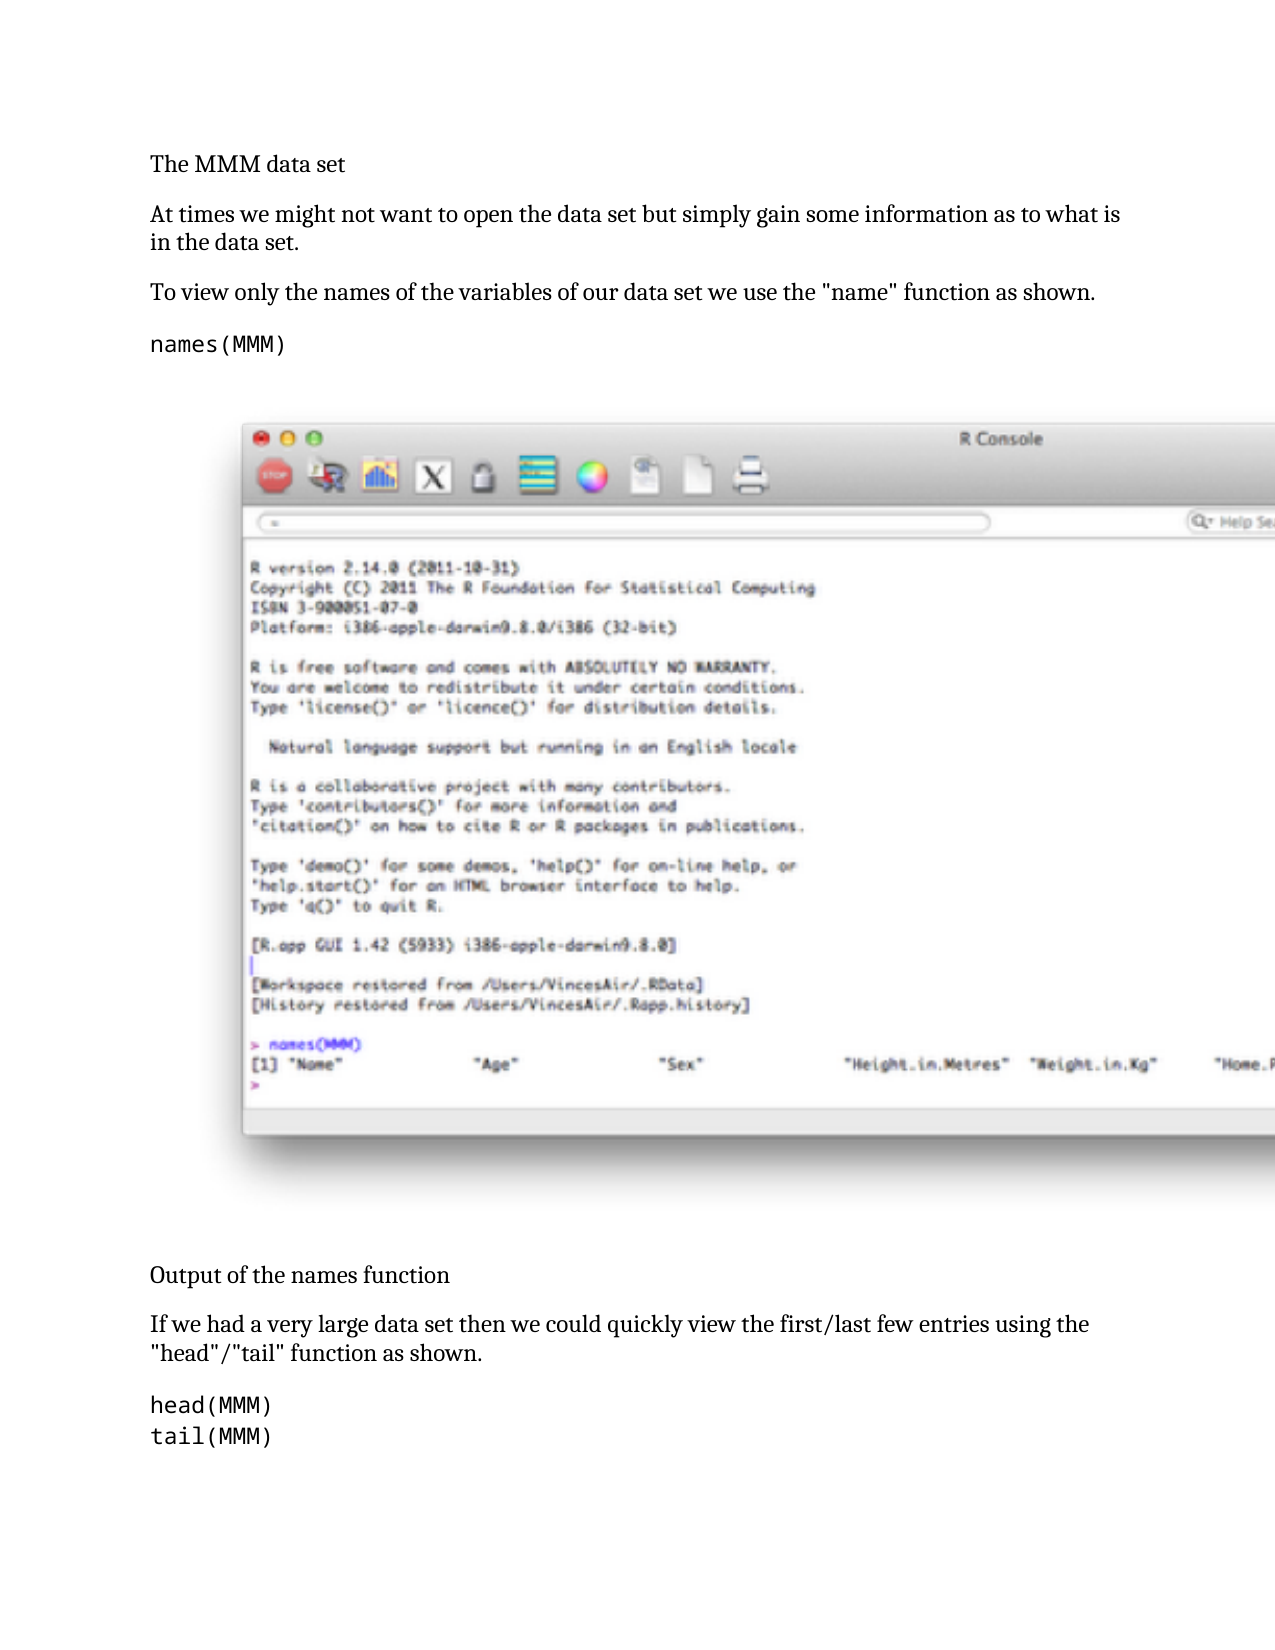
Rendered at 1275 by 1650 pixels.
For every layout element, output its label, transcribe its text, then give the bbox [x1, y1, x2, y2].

text head(MMM)tail(MMM) [150, 1389, 1125, 1451]
text If we had a very large data set then we could quickly view the first/last few entries using the "head"/"tail" function as shown. [150, 1310, 1125, 1368]
text To view only the names of the variables of our data set we use the "name" function as shown. [150, 278, 1125, 307]
picture [168, 379, 1275, 1240]
text At times we might not want to open the data set but simply gain some information as to what is in the data set. [150, 199, 1125, 257]
text names(MMM) [150, 327, 1125, 359]
